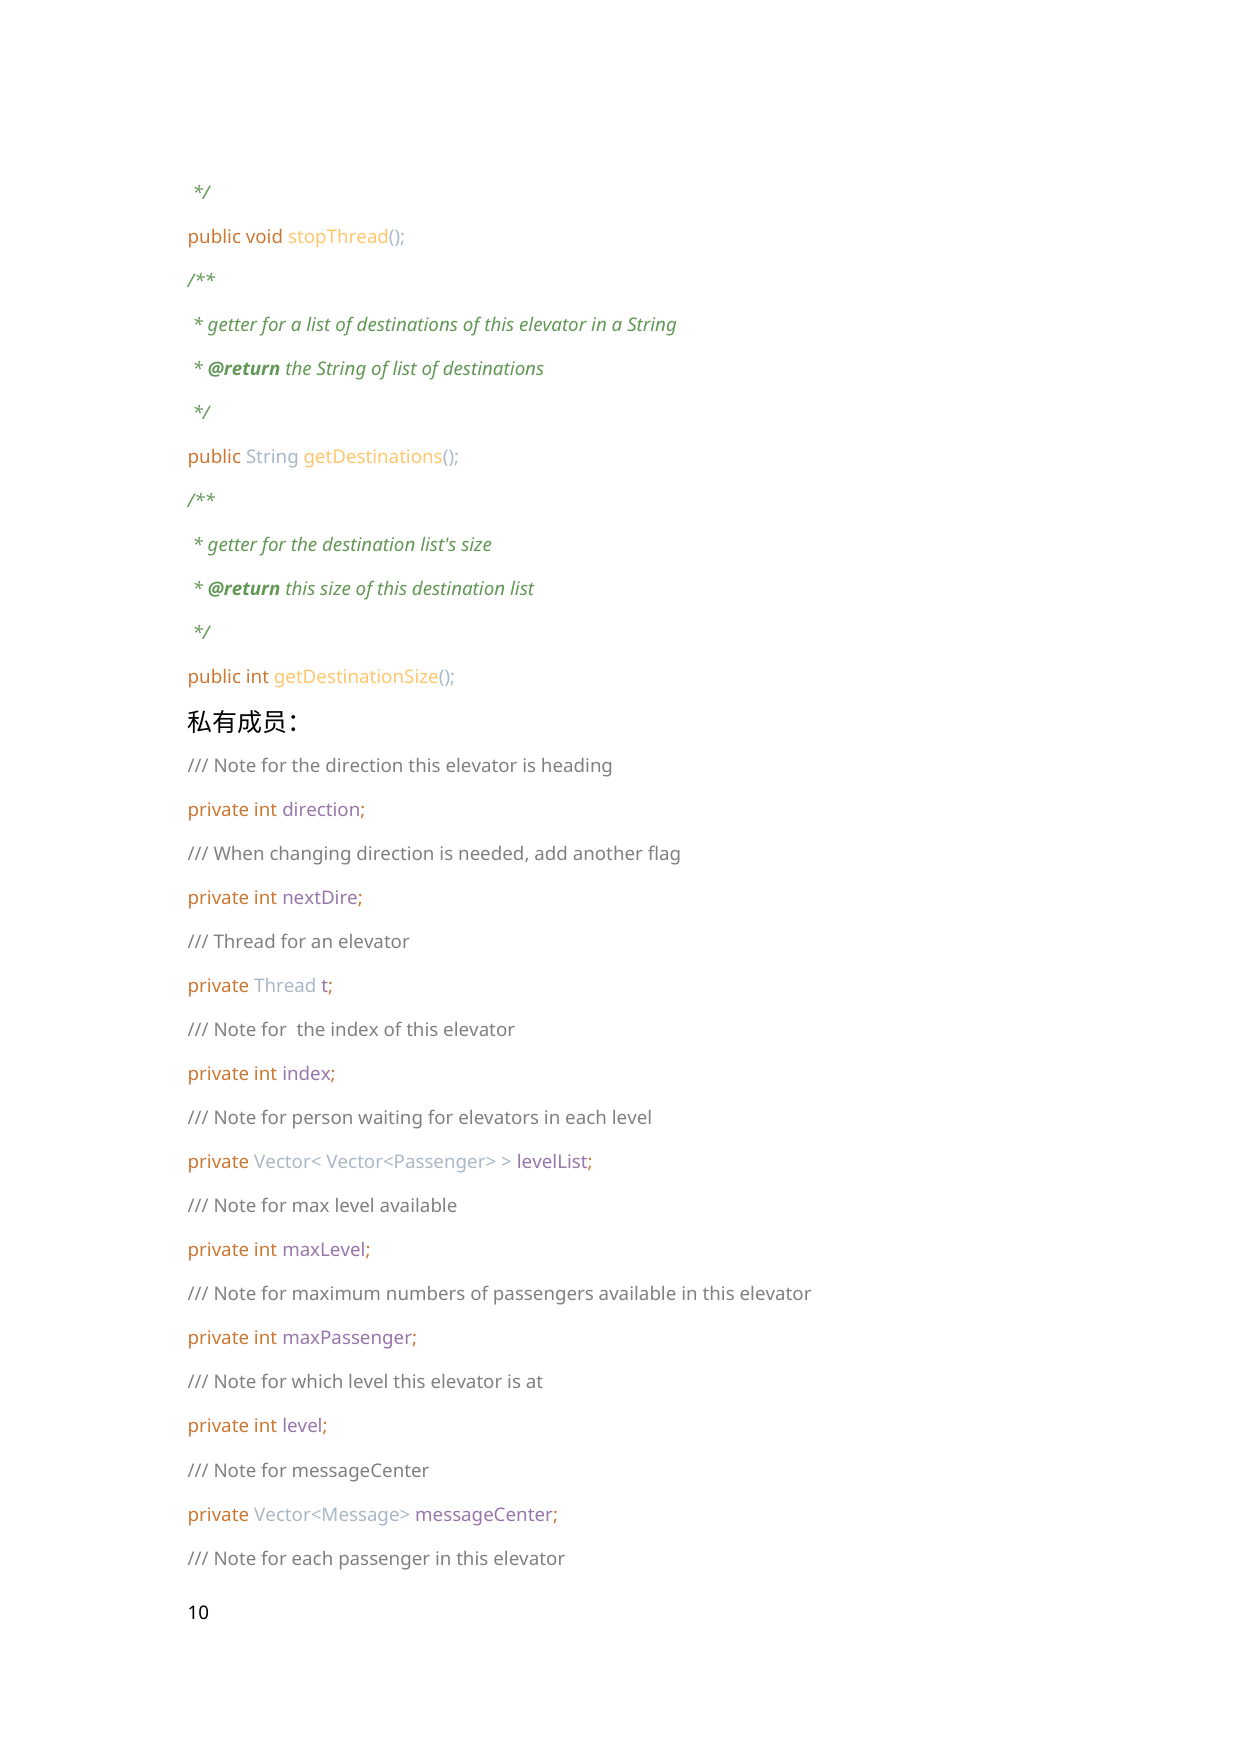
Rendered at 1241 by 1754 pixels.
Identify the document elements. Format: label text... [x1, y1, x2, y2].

text /** * getter for a list of destinations of this elevator in a String * @return the String of list of destinations */ public String getDestinations(); [187, 258, 1053, 478]
text /** * getter for the destination list's size * @return this size of this destination list */ public int getDestinationSize(); [187, 478, 1053, 698]
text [187, 170, 1053, 258]
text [187, 743, 1053, 1580]
text 私有成员： [187, 698, 1053, 743]
